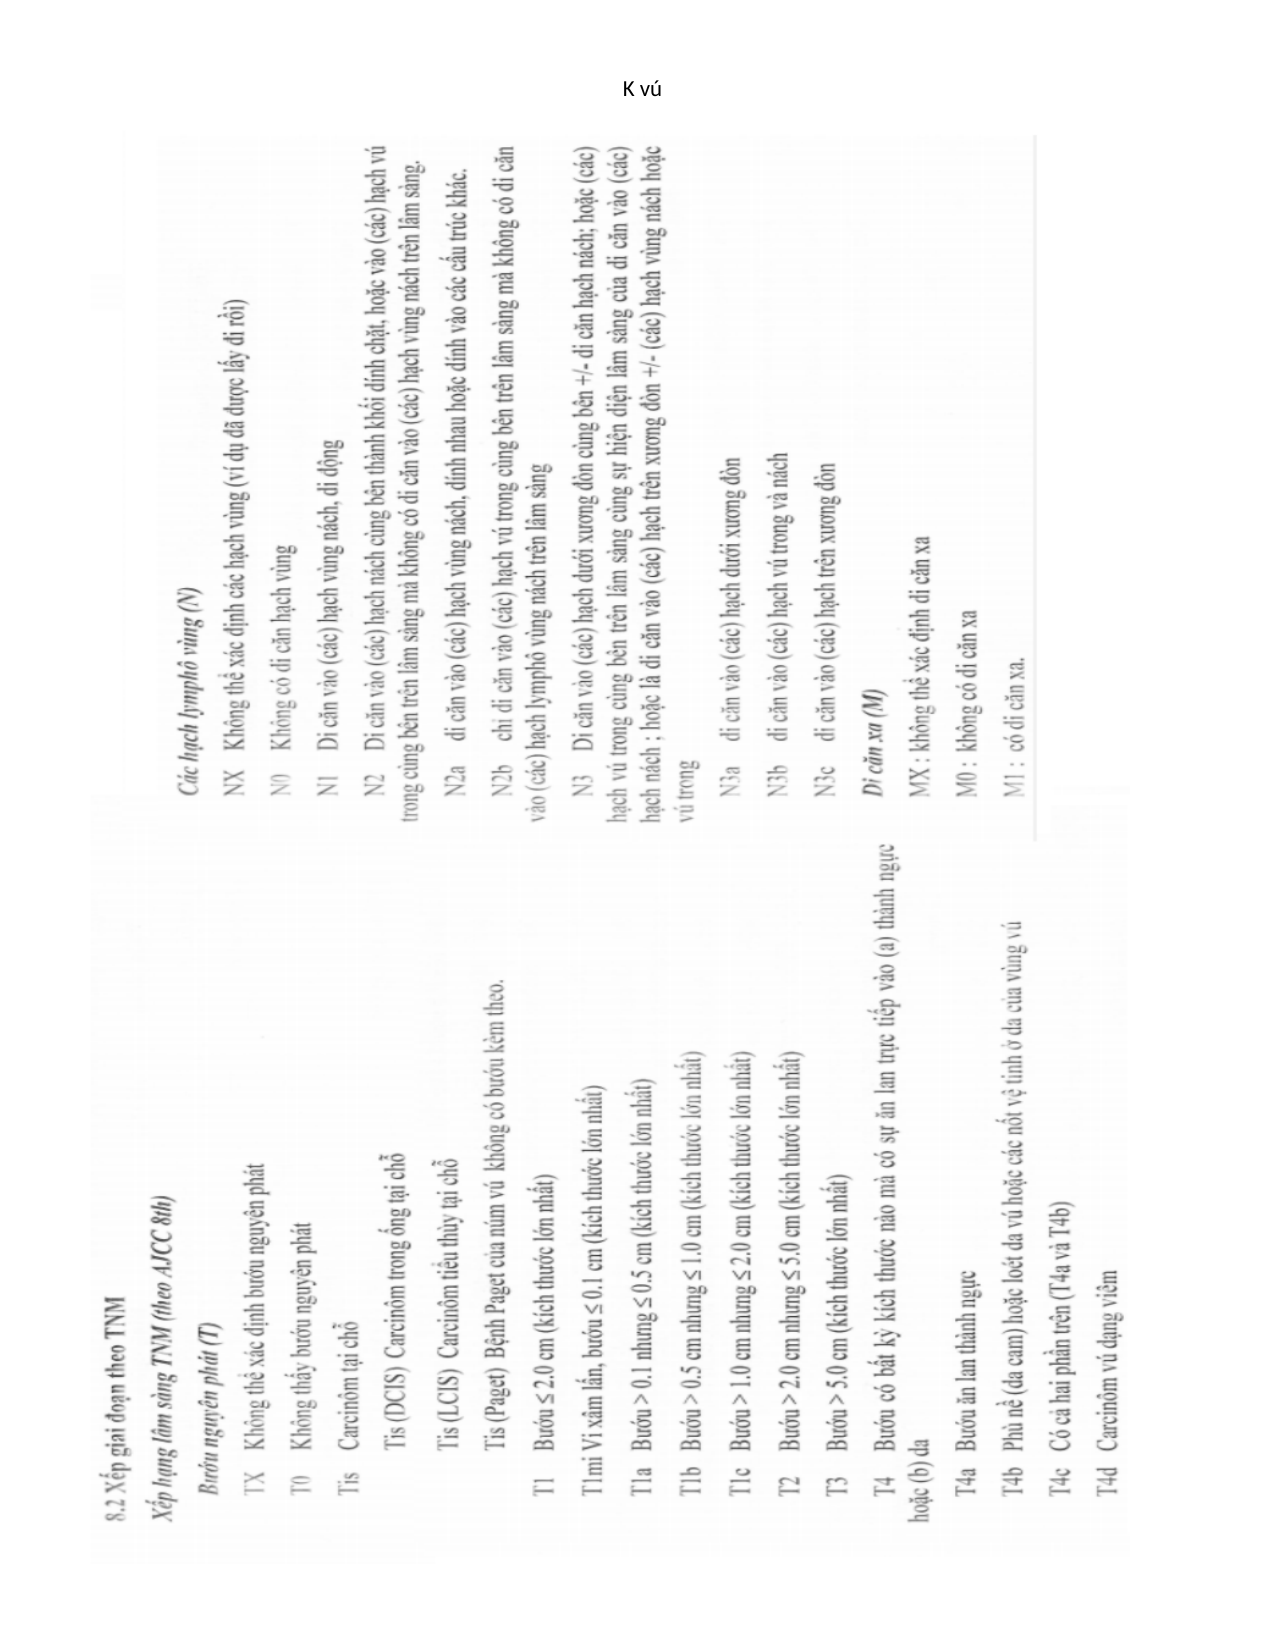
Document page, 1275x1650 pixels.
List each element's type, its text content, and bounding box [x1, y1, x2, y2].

picture [92, 131, 1130, 1564]
text K vú [89, 74, 1196, 102]
